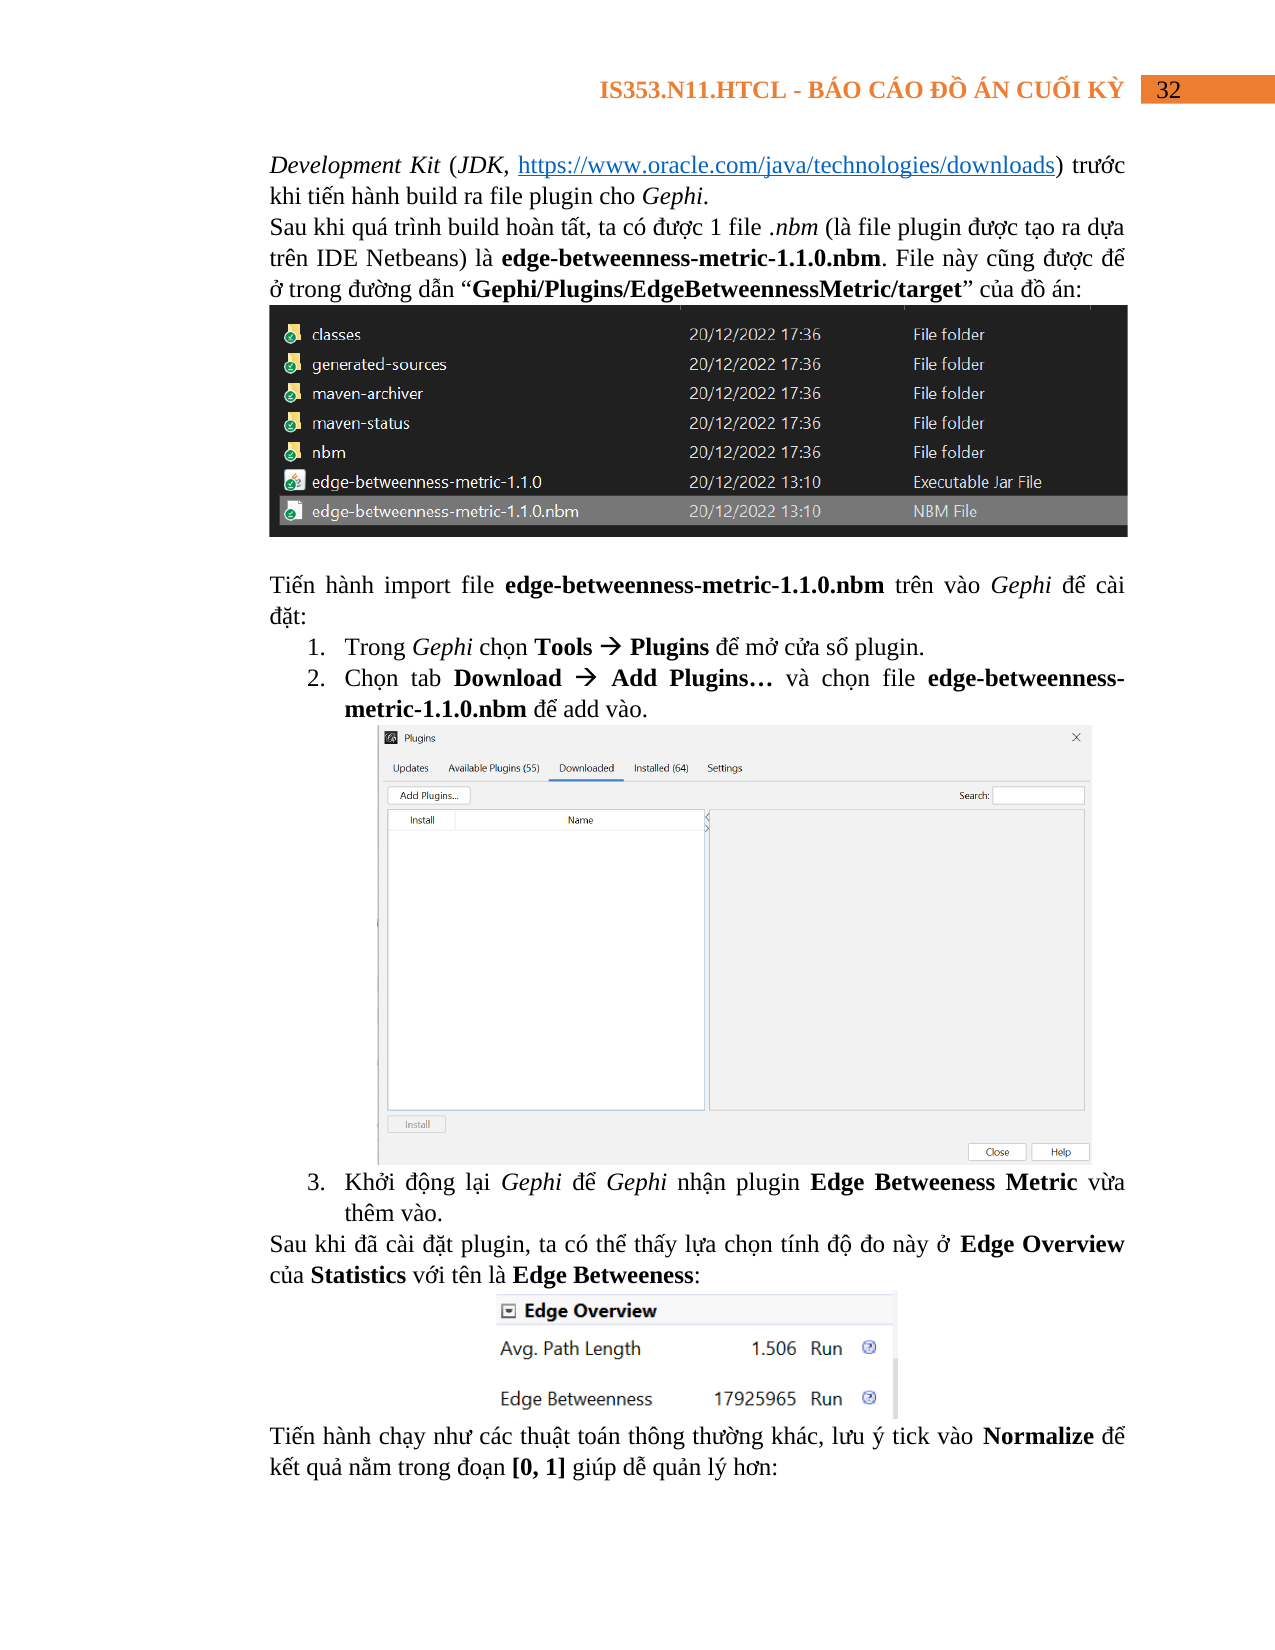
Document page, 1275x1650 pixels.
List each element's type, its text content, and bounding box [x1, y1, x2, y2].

list Sau khi đã cài đặt plugin, ta có thể thấy lựa chọn tính độ đo này ở Edge Overview của Statistics với tên là Edge Betweeness: [269, 1229, 1125, 1288]
list Sau khi quá trình build hoàn tất, ta có được 1 file .nbm (là file plugin được tạo ra dựa trên IDE Netbeans) là edge-betweenness-metric-1.1.0.nbm. File này cũng được để ở trong đường dẫn “Gephi/Plugins/EdgeBetweennessMetric/target” của đồ án: [269, 212, 1125, 303]
list Khởi động lại Gephi để Gephi nhận plugin Edge Betweeness Metric vừa thêm vào. [307, 1167, 1125, 1226]
picture [377, 725, 1093, 1165]
list Trong Gephi chọn Tools Plugins để mở cửa sổ plugin. [307, 632, 1125, 661]
list Tiến hành chạy như các thuật toán thông thường khác, lưu ý tick vào Normalize để kết quả nằm trong đoạn [0, 1] giúp dễ quản lý hơn: [269, 1421, 1125, 1481]
list Chọn tab Download Add Plugins… và chọn file edge-betweenness-metric-1.1.0.nbm để add vào. [307, 663, 1125, 723]
picture [496, 1290, 898, 1419]
picture [269, 305, 1128, 537]
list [269, 150, 1125, 210]
list Tiến hành import file edge-betweenness-metric-1.1.0.nbm trên vào Gephi để cài đặt: [269, 570, 1125, 630]
